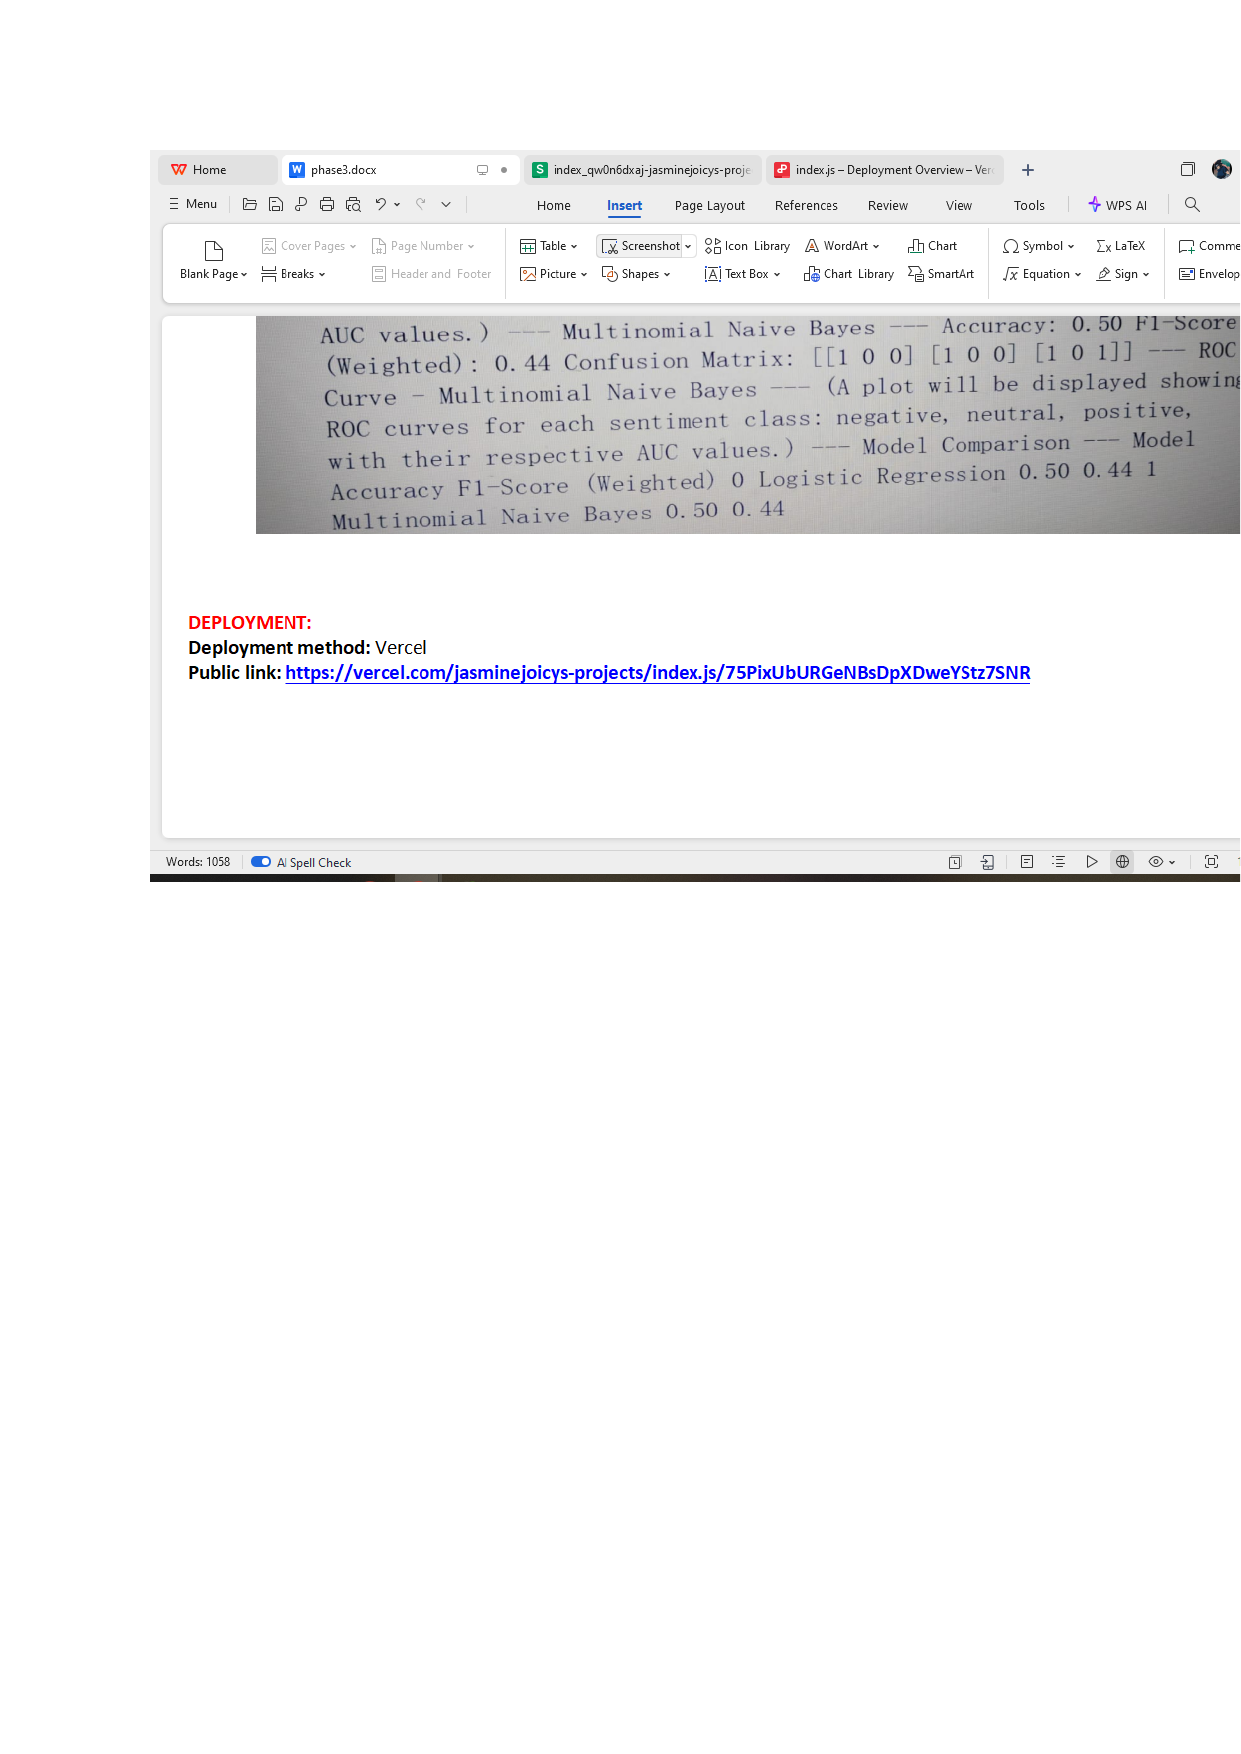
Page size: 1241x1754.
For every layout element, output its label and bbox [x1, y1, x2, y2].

picture [150, 150, 1241, 882]
